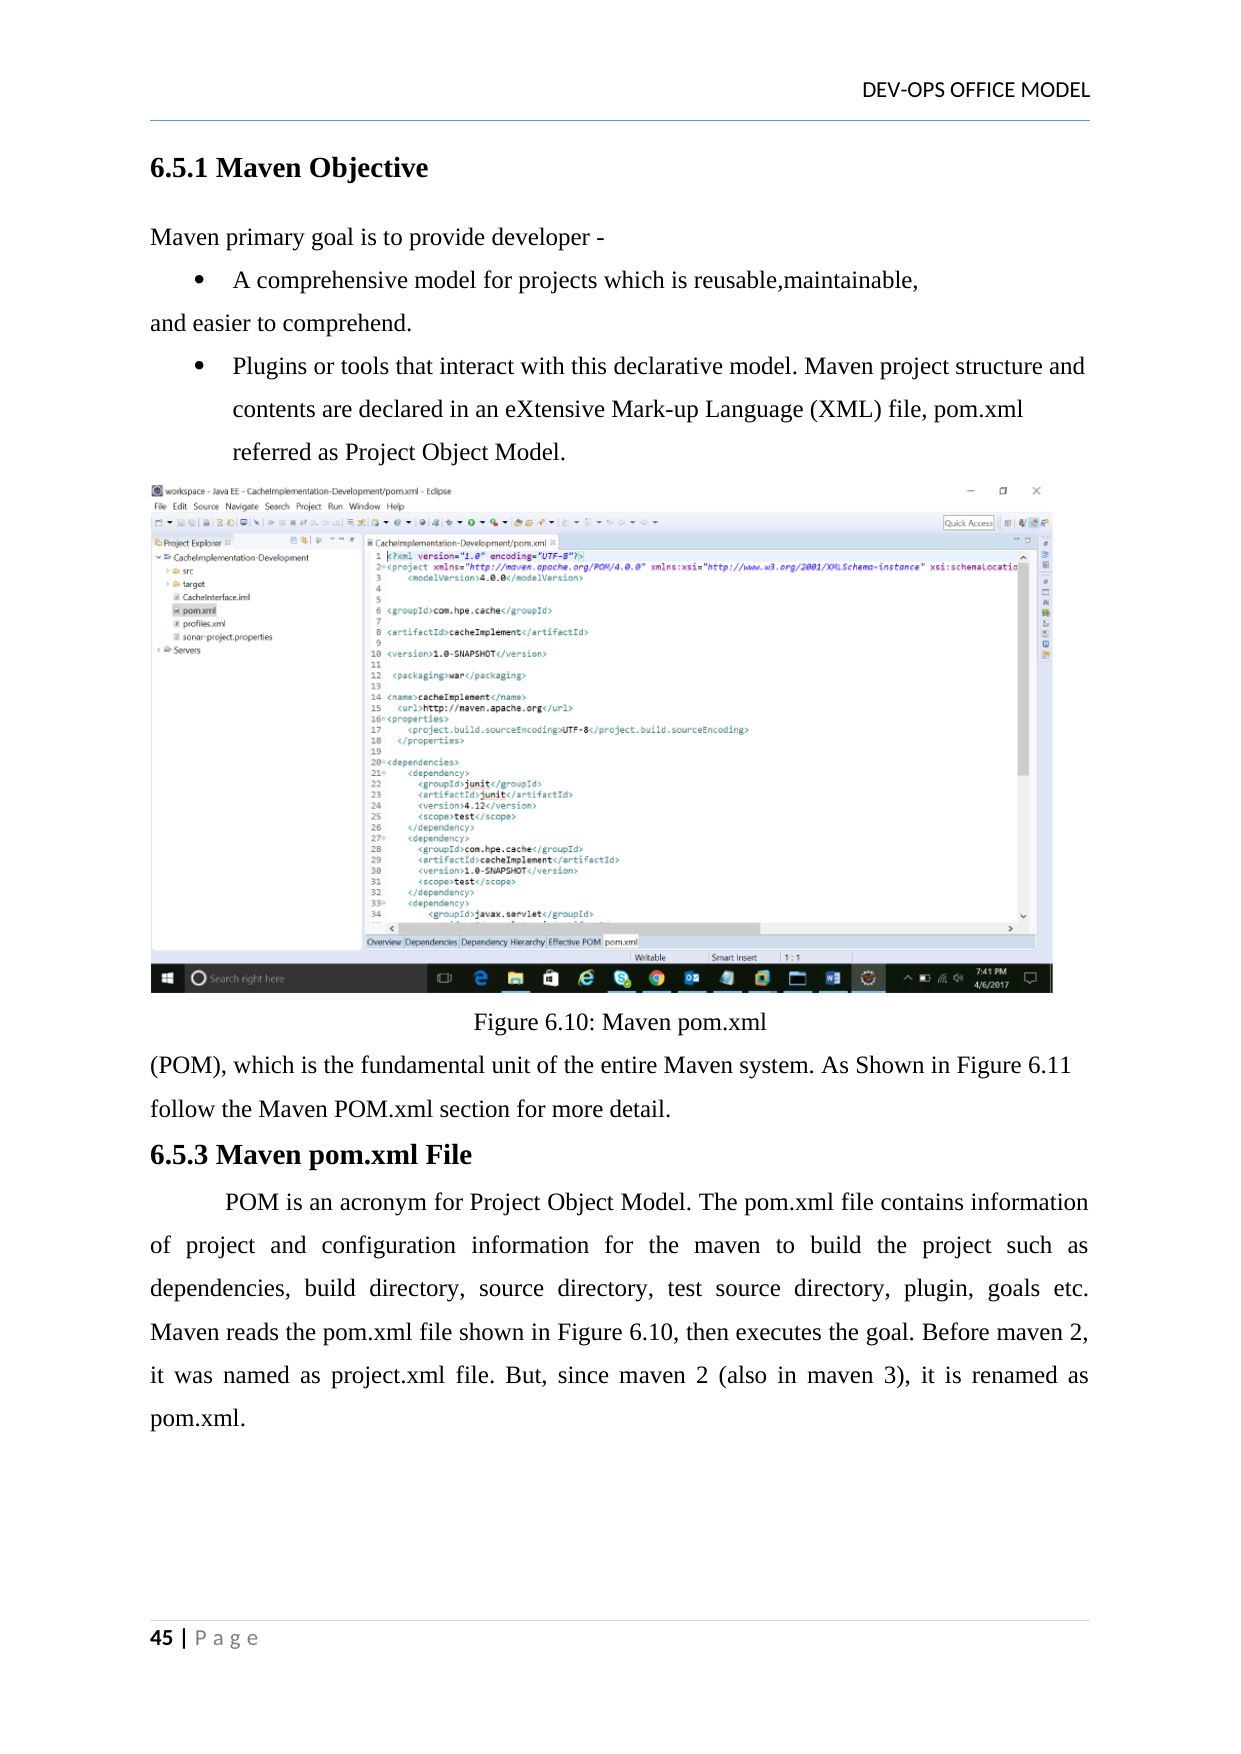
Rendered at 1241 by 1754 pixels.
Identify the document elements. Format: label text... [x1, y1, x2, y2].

text 6.5.1 Maven Objective [150, 150, 1090, 183]
list A comprehensive model for projects which is reusable,maintainable, [195, 265, 1090, 294]
text Maven primary goal is to provide developer - [150, 222, 1090, 251]
list Plugins or tools that interact with this declarative model. Maven project structure and contents are declared in an eXtensive Mark-up Language (XML) file, pom.xml referred as Project Object Model. [195, 351, 1090, 466]
text Figure 6.10: Maven pom.xml [150, 1007, 1090, 1036]
text (POM), which is the fundamental unit of the entire Maven system. As Shown in Figure 6.11 follow the Maven POM.xml section for more detail. [150, 1051, 1090, 1122]
picture [150, 480, 1053, 994]
text 6.5.3 Maven pom.xml File [150, 1137, 1090, 1170]
text POM is an acronym for Project Object Model. The pom.xml file contains information of project and configuration information for the maven to build the project such as dependencies, build directory, source directory, test source directory, plugin, goals etc. Maven reads the pom.xml file shown in Figure 6.10, then executes the goal. Before maven 2, it was named as project.xml file. But, since maven 2 (also in maven 3), it is renamed as pom.xml. [150, 1187, 1090, 1432]
text and easier to comprehend. [150, 308, 1090, 337]
